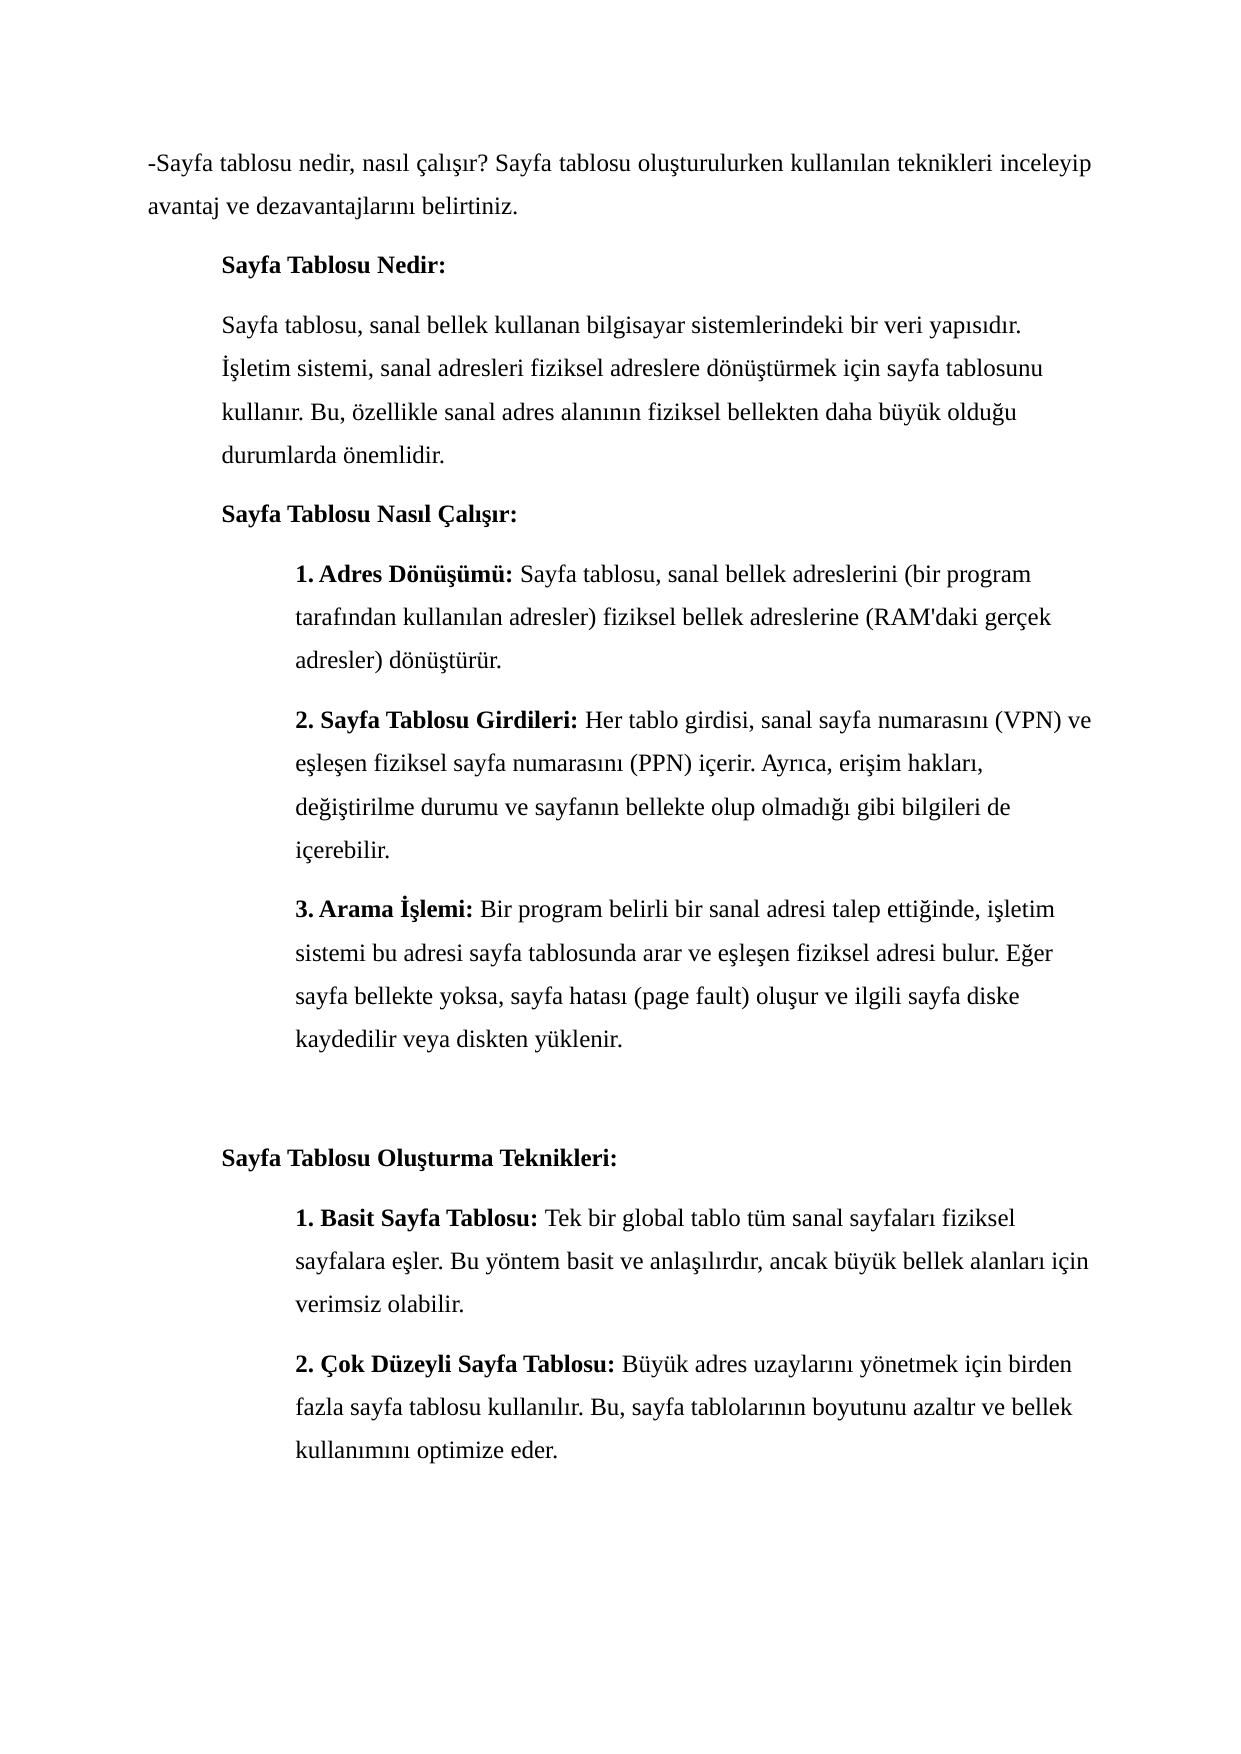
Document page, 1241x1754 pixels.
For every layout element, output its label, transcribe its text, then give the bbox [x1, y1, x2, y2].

text -Sayfa tablosu nedir, nasıl çalışır? Sayfa tablosu oluşturulurken kullanılan teknikleri inceleyip avantaj ve dezavantajlarını belirtiniz. [148, 148, 1093, 219]
text 2. Çok Düzeyli Sayfa Tablosu: Büyük adres uzaylarını yönetmek için birden fazla sayfa tablosu kullanılır. Bu, sayfa tablolarının boyutunu azaltır ve bellek kullanımını optimize eder. [295, 1349, 1093, 1464]
text 1. Adres Dönüşümü: Sayfa tablosu, sanal bellek adreslerini (bir program tarafından kullanılan adresler) fiziksel bellek adreslerine (RAM'daki gerçek adresler) dönüştürür. [295, 559, 1093, 674]
text Sayfa Tablosu Oluşturma Teknikleri: [148, 1143, 1093, 1172]
text 2. Sayfa Tablosu Girdileri: Her tablo girdisi, sanal sayfa numarasını (VPN) ve eşleşen fiziksel sayfa numarasını (PPN) içerir. Ayrıca, erişim hakları, değiştirilme durumu ve sayfanın bellekte olup olmadığı gibi bilgileri de içerebilir. [295, 705, 1093, 863]
text 3. Arama İşlemi: Bir program belirli bir sanal adresi talep ettiğinde, işletim sistemi bu adresi sayfa tablosunda arar ve eşleşen fiziksel adresi bulur. Eğer sayfa bellekte yoksa, sayfa hatası (page fault) oluşur ve ilgili sayfa diske kaydedilir veya diskten yüklenir. [295, 894, 1093, 1053]
text Sayfa Tablosu Nedir: [148, 251, 1093, 279]
text 1. Basit Sayfa Tablosu: Tek bir global tablo tüm sanal sayfaları fiziksel sayfalara eşler. Bu yöntem basit ve anlaşılırdır, ancak büyük bellek alanları için verimsiz olabilir. [295, 1203, 1093, 1318]
text Sayfa tablosu, sanal bellek kullanan bilgisayar sistemlerindeki bir veri yapısıdır. İşletim sistemi, sanal adresleri fiziksel adreslere dönüştürmek için sayfa tablosunu kullanır. Bu, özellikle sanal adres alanının fiziksel bellekten daha büyük olduğu durumlarda önemlidir. [221, 310, 1093, 468]
text Sayfa Tablosu Nasıl Çalışır: [148, 499, 1093, 528]
